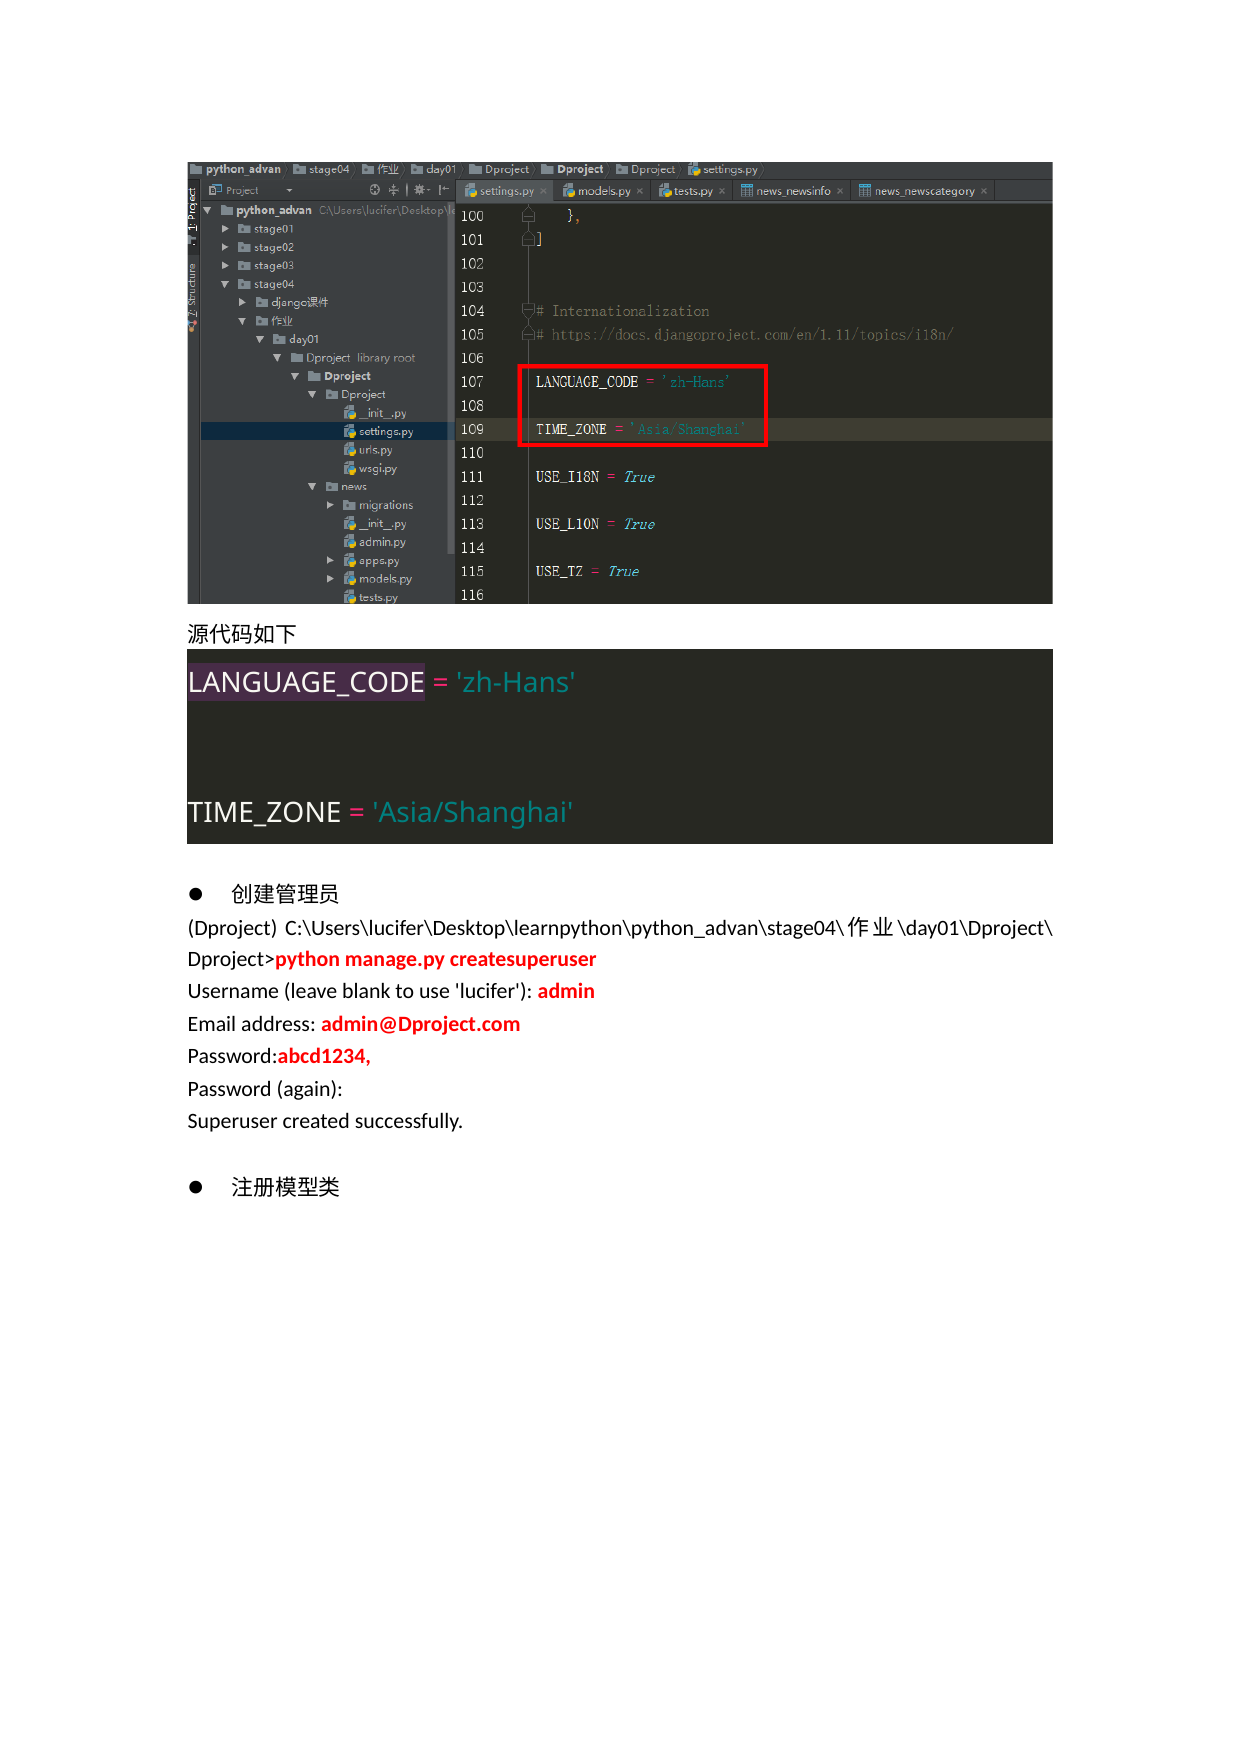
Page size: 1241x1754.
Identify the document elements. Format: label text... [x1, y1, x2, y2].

text 源代码如下 [187, 617, 1053, 649]
text Password (again): [187, 1072, 1053, 1104]
list 创建管理员 [187, 877, 1053, 909]
list 注册模型类 [187, 1169, 1053, 1202]
text Email address: admin@Dproject.com [187, 1007, 1053, 1039]
text (Dproject) C:\Users\lucifer\Desktop\learnpython\python_advan\stage04\作业\day01\Dproject\Dproject>python manage.py createsuperuser [187, 909, 1053, 974]
picture [187, 162, 1053, 604]
text Password:abcd1234, [187, 1039, 1053, 1072]
text Superuser created successfully. [187, 1104, 1053, 1137]
text Username (leave blank to use 'lucifer'): admin [187, 974, 1053, 1007]
text LANGUAGE_CODE = 'zh-Hans' TIME_ZONE = 'Asia/Shanghai' [187, 649, 1053, 844]
